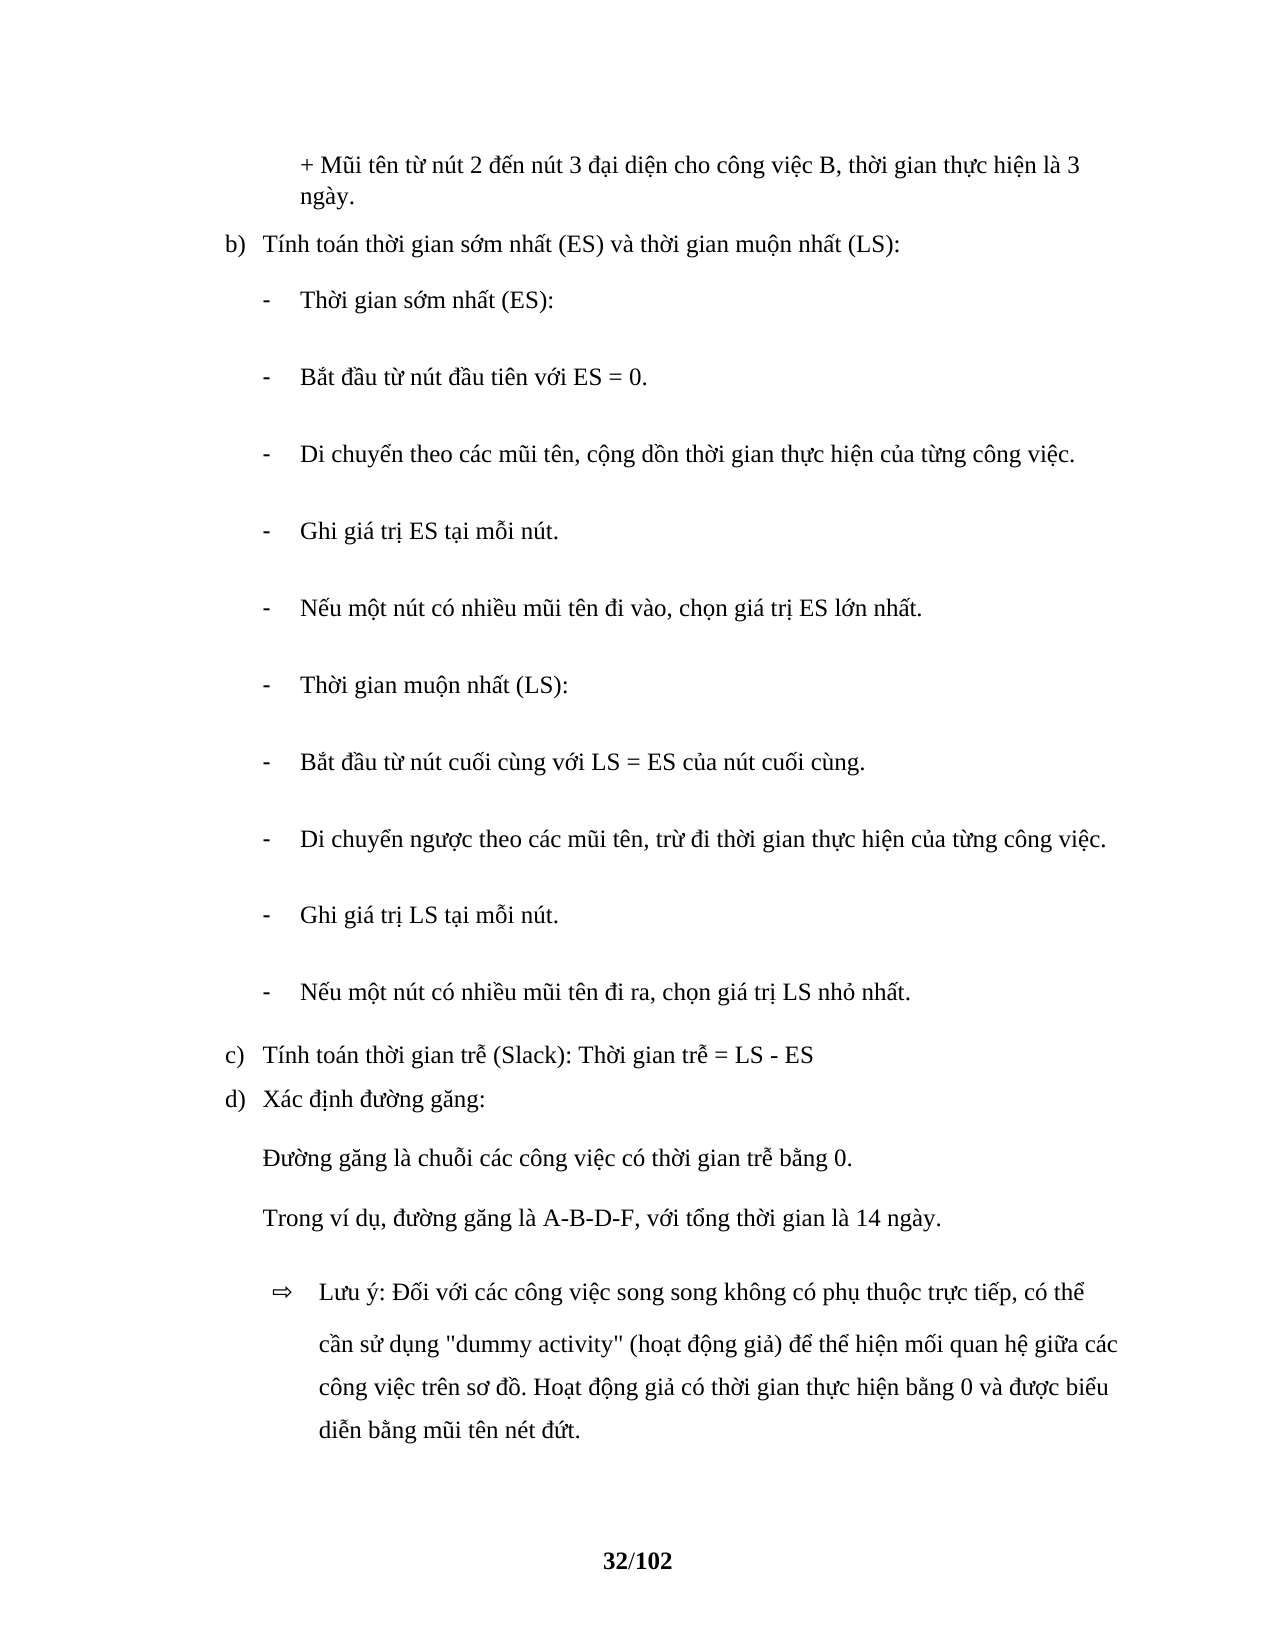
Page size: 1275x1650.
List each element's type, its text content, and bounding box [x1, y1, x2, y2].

list Bắt đầu từ nút đầu tiên với ES = 0. [262, 349, 1125, 400]
list Xác định đường găng: [225, 1084, 1125, 1112]
text Đường găng là chuỗi các công việc có thời gian trễ bằng 0. [262, 1143, 1125, 1172]
list Tính toán thời gian sớm nhất (ES) và thời gian muộn nhất (LS): [225, 229, 1125, 257]
text + Mũi tên từ nút 2 đến nút 3 đại diện cho công việc B, thời gian thực hiện là 3 ngày. [300, 150, 1125, 210]
list Di chuyển ngược theo các mũi tên, trừ đi thời gian thực hiện của từng công việc. [262, 810, 1125, 861]
list Thời gian sớm nhất (ES): [262, 272, 1125, 323]
list Bắt đầu từ nút cuối cùng với LS = ES của nút cuối cùng. [262, 733, 1125, 784]
list Di chuyển theo các mũi tên, cộng dồn thời gian thực hiện của từng công việc. [262, 426, 1125, 477]
list Nếu một nút có nhiều mũi tên đi ra, chọn giá trị LS nhỏ nhất. [262, 964, 1125, 1015]
list Nếu một nút có nhiều mũi tên đi vào, chọn giá trị ES lớn nhất. [262, 579, 1125, 631]
list Thời gian muộn nhất (LS): [262, 656, 1125, 707]
list Ghi giá trị ES tại mỗi nút. [262, 502, 1125, 554]
list Ghi giá trị LS tại mỗi nút. [262, 887, 1125, 938]
list Lưu ý: Đối với các công việc song song không có phụ thuộc trực tiếp, có thể cần sử dụng "dummy activity" (hoạt động giả) để thể hiện mối quan hệ giữa các công việc trên sơ đồ. Hoạt động giả có thời gian thực hiện bằng 0 và được biểu diễn bằng mũi tên nét đứt. [272, 1263, 1125, 1444]
list Tính toán thời gian trễ (Slack): Thời gian trễ = LS - ES [225, 1041, 1125, 1069]
text Trong ví dụ, đường găng là A-B-D-F, với tổng thời gian là 14 ngày. [262, 1203, 1125, 1232]
